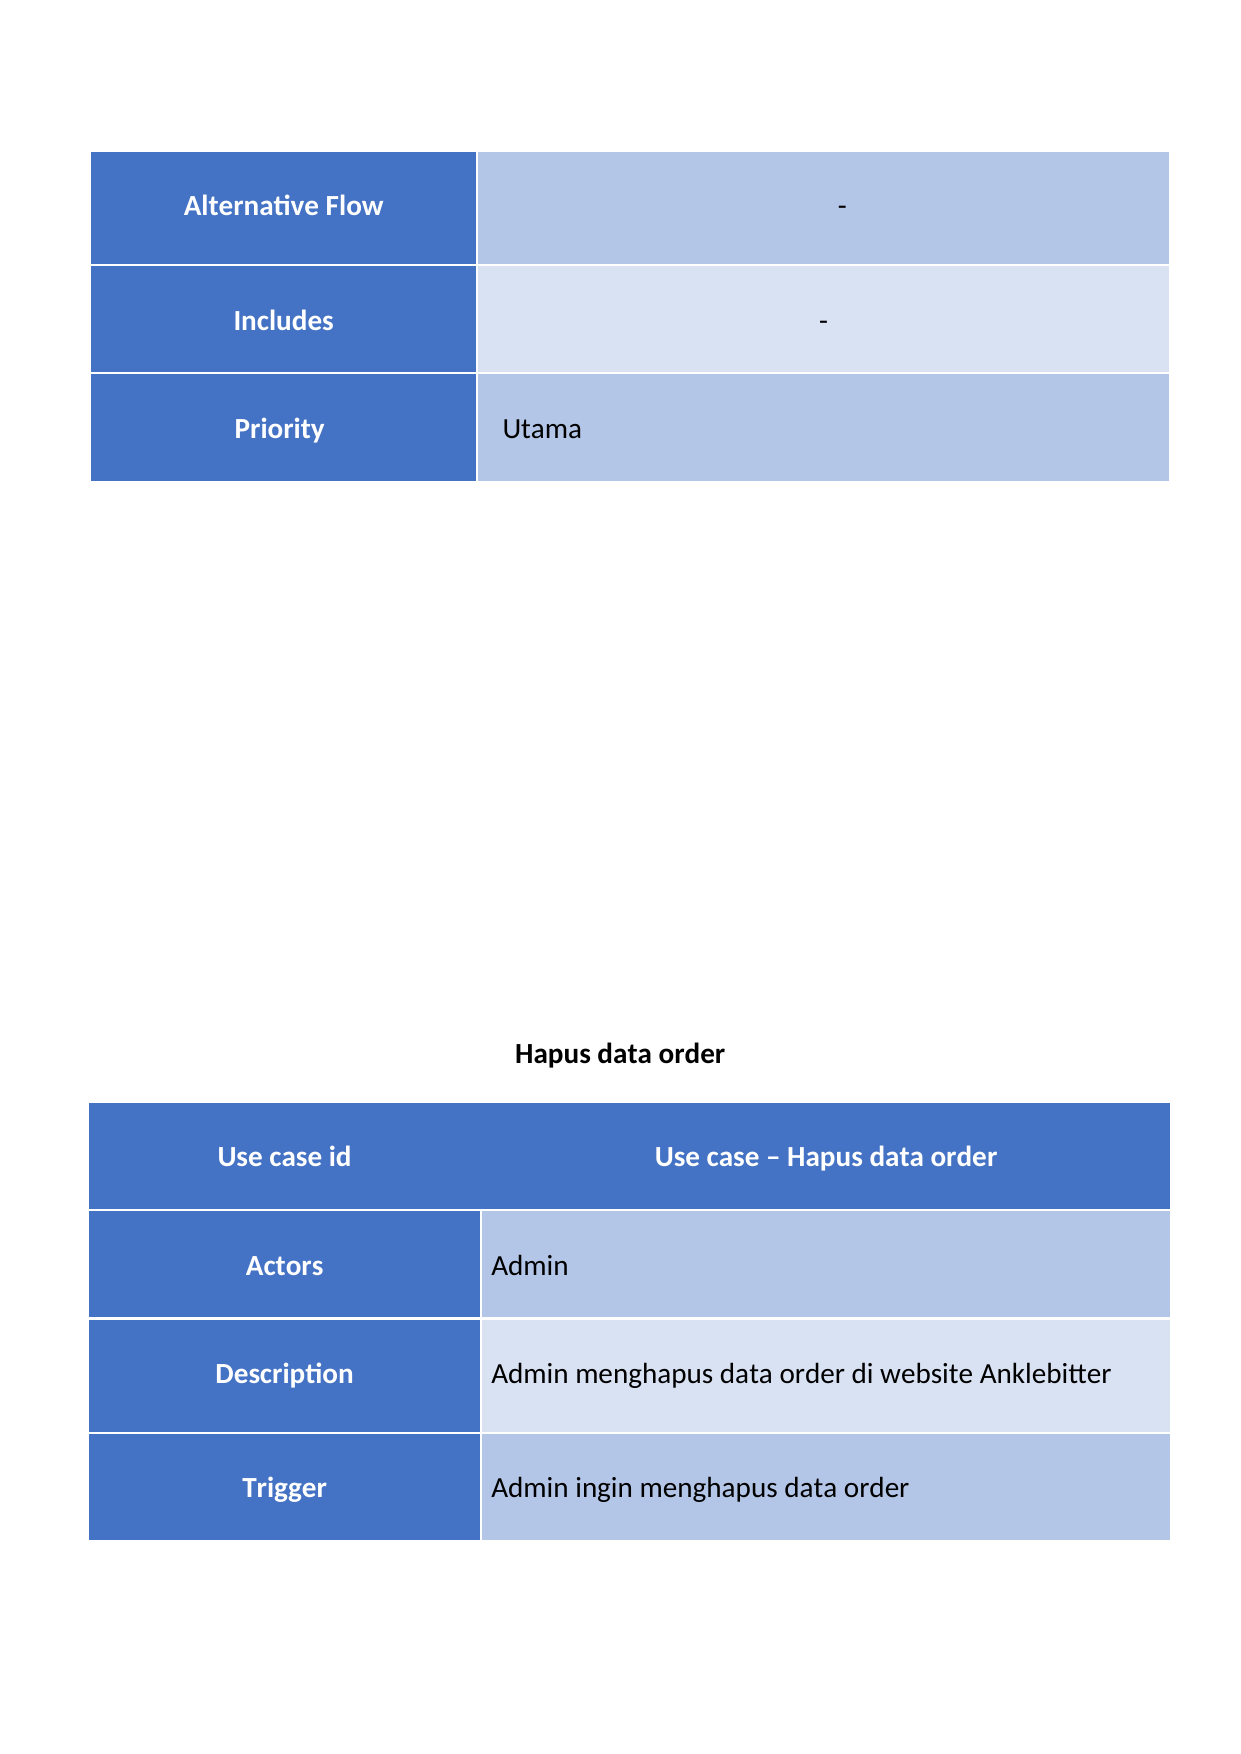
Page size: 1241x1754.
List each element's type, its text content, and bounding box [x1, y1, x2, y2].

text Hapus data order [150, 1035, 1090, 1071]
table_cell Priority [91, 374, 476, 481]
table_cell Admin [482, 1211, 1170, 1317]
table_cell Admin menghapus data order di website Anklebitter [482, 1320, 1170, 1432]
table_cell Admin ingin menghapus data order [482, 1434, 1170, 1540]
table_cell Alternative Flow [91, 152, 476, 264]
table_cell Description [89, 1320, 480, 1432]
table_cell - [478, 152, 1169, 264]
table_cell - [478, 266, 1169, 372]
table_cell Actors [89, 1211, 480, 1317]
table_cell Utama [478, 374, 1169, 481]
table_cell Trigger [89, 1434, 480, 1540]
table_header Use case – Hapus data order [481, 1103, 1170, 1209]
table_cell Includes [91, 266, 476, 372]
table_header Use case id [89, 1103, 481, 1209]
